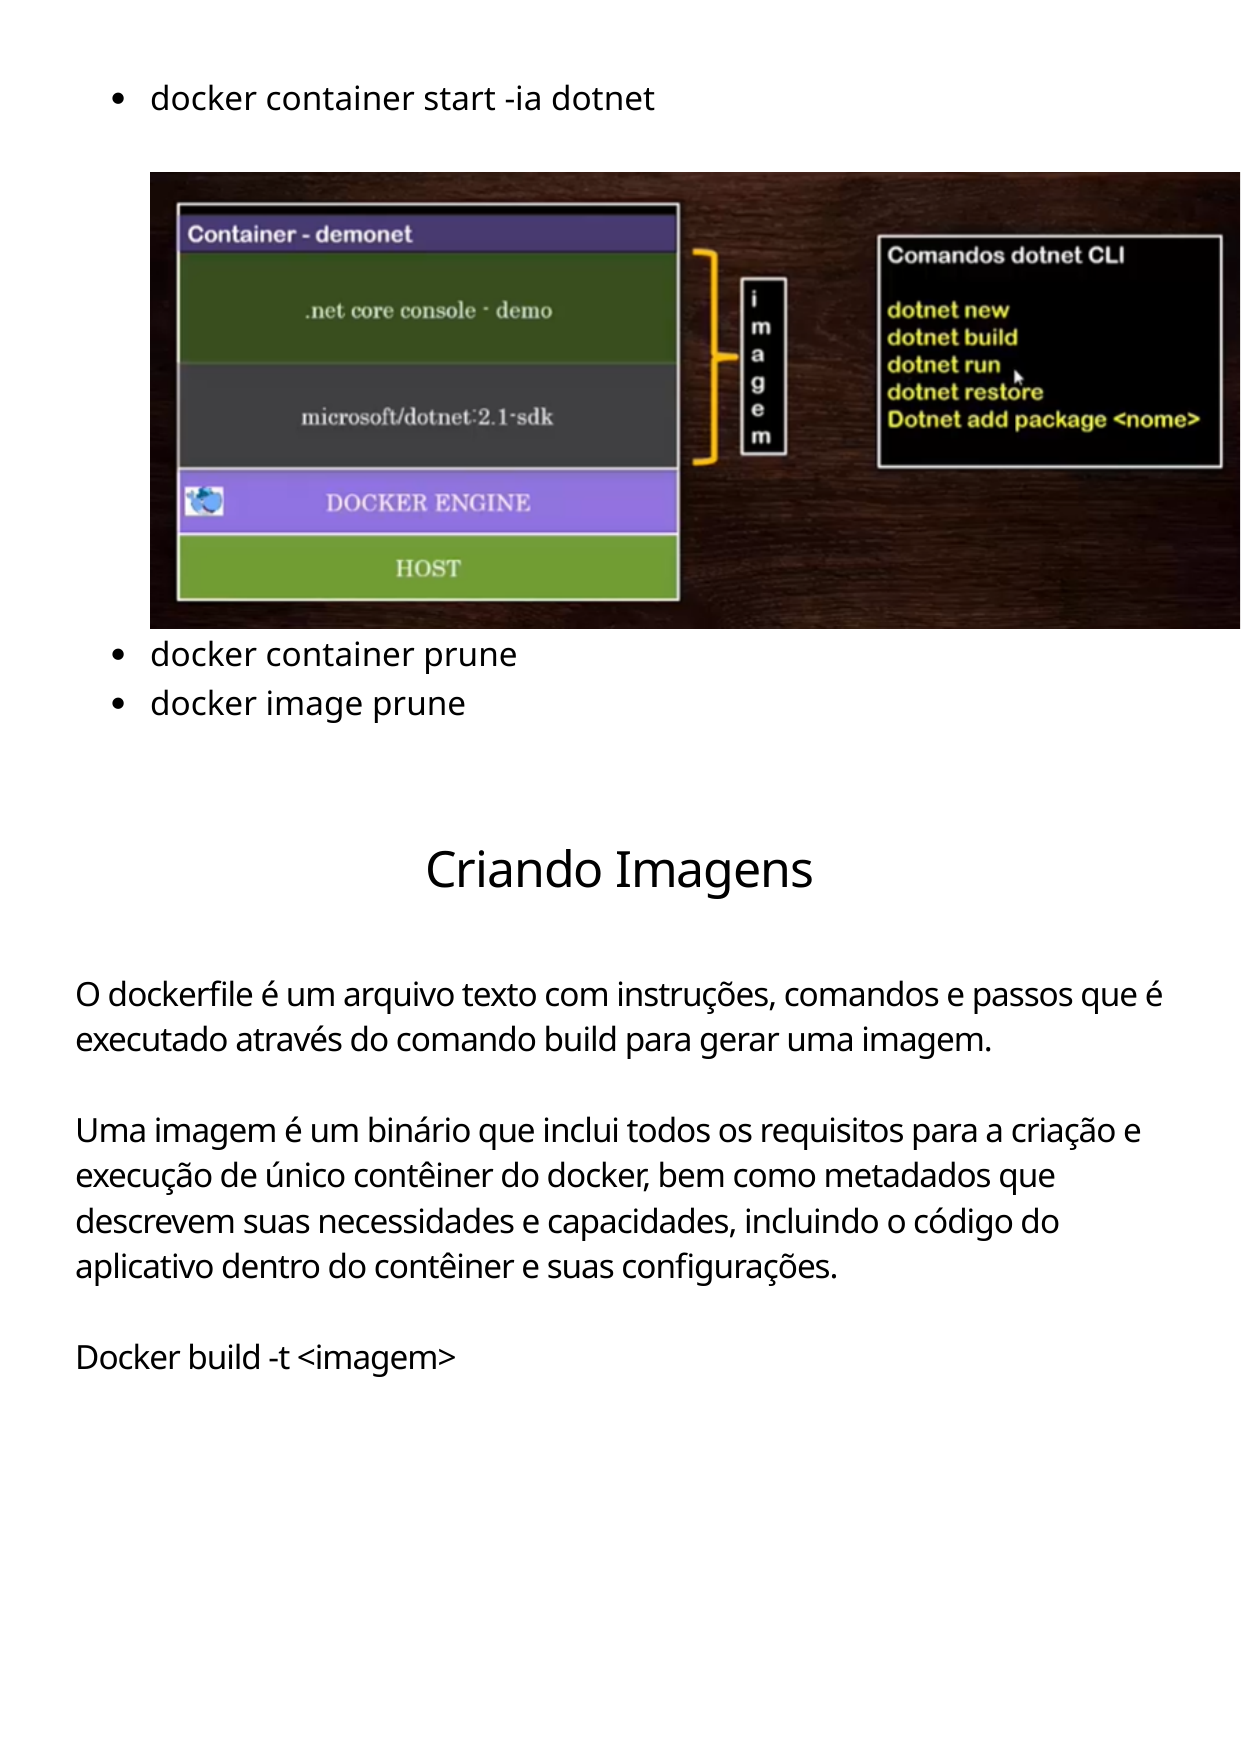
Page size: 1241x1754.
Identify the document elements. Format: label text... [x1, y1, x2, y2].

list docker container prune [112, 631, 1165, 676]
picture [150, 172, 1241, 629]
title Docker build -t <imagem> [75, 1334, 1165, 1379]
title O dockerfile é um arquivo texto com instruções, comandos e passos que é executado através do comando build para gerar uma imagem. [75, 971, 1165, 1061]
title Criando Imagens [75, 834, 1165, 902]
list docker image prune [112, 680, 1165, 725]
list docker container start -ia dotnet [112, 75, 1165, 120]
title Uma imagem é um binário que inclui todos os requisitos para a criação e execução de único contêiner do docker, bem como metadados que descrevem suas necessidades e capacidades, incluindo o código do aplicativo dentro do contêiner e suas configurações. [75, 1107, 1165, 1288]
